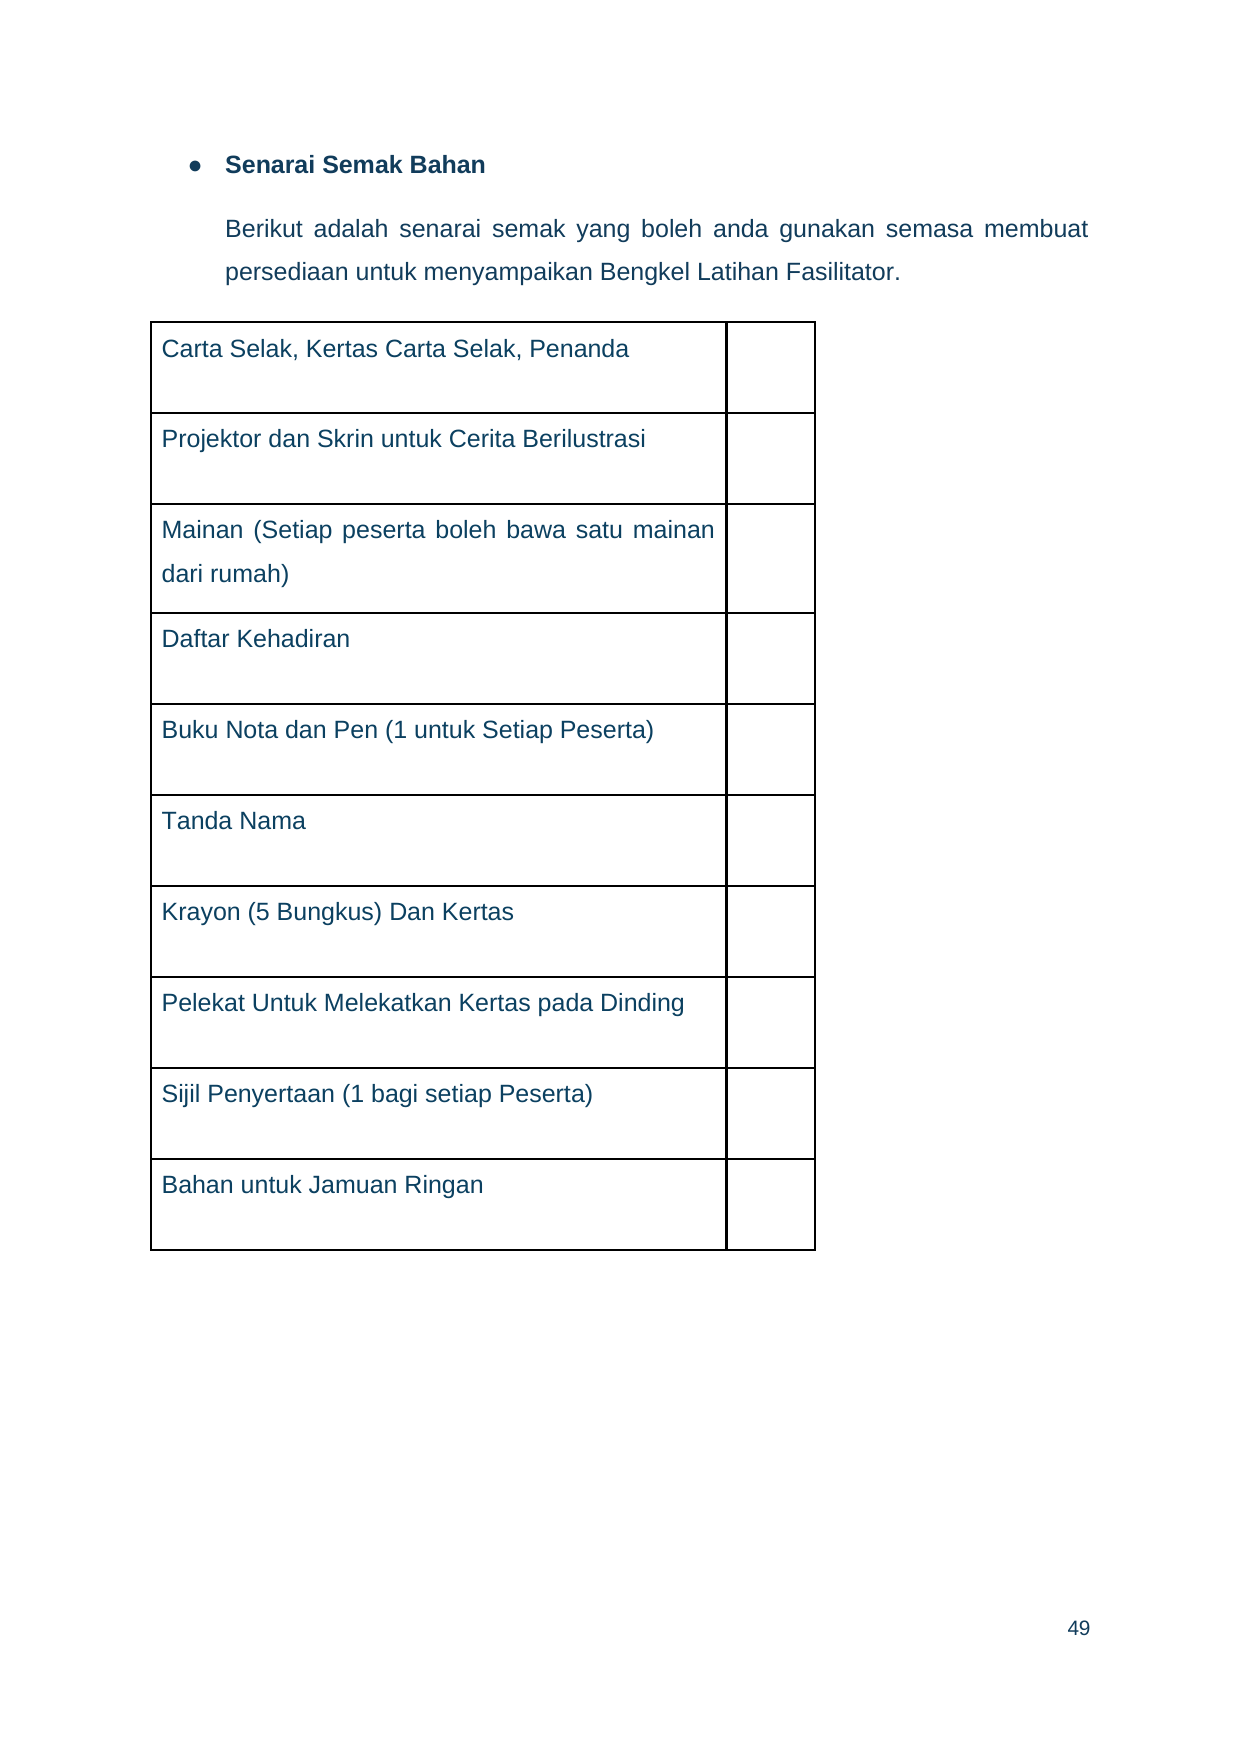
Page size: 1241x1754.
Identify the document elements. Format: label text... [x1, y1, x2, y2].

table_cell Sijil Penyertaan (1 bagi setiap Peserta) [152, 1069, 725, 1158]
table_cell [728, 614, 814, 703]
table_cell [728, 887, 814, 976]
table_cell [728, 1069, 814, 1158]
table_cell [728, 505, 814, 612]
text Berikut adalah senarai semak yang boleh anda gunakan semasa membuat persediaan untuk menyampaikan Bengkel Latihan Fasilitator. [225, 214, 1090, 286]
table_cell Daftar Kehadiran [152, 614, 725, 703]
table_cell Buku Nota dan Pen (1 untuk Setiap Peserta) [152, 705, 725, 794]
table_cell Pelekat Untuk Melekatkan Kertas pada Dinding [152, 978, 725, 1067]
table_cell Projektor dan Skrin untuk Cerita Berilustrasi [152, 414, 725, 503]
table_cell [728, 1160, 814, 1248]
table_cell Tanda Nama [152, 796, 725, 885]
table_cell [728, 796, 814, 885]
table_cell [728, 978, 814, 1067]
table_cell [728, 414, 814, 503]
table_cell Mainan (Setiap peserta boleh bawa satu mainan dari rumah) [152, 505, 725, 612]
list Senarai Semak Bahan [187, 150, 1090, 179]
table_cell Bahan untuk Jamuan Ringan [152, 1160, 725, 1248]
table_cell [728, 705, 814, 794]
table_header Carta Selak, Kertas Carta Selak, Penanda [152, 323, 725, 412]
table_cell Krayon (5 Bungkus) Dan Kertas [152, 887, 725, 976]
table_header [728, 323, 814, 412]
